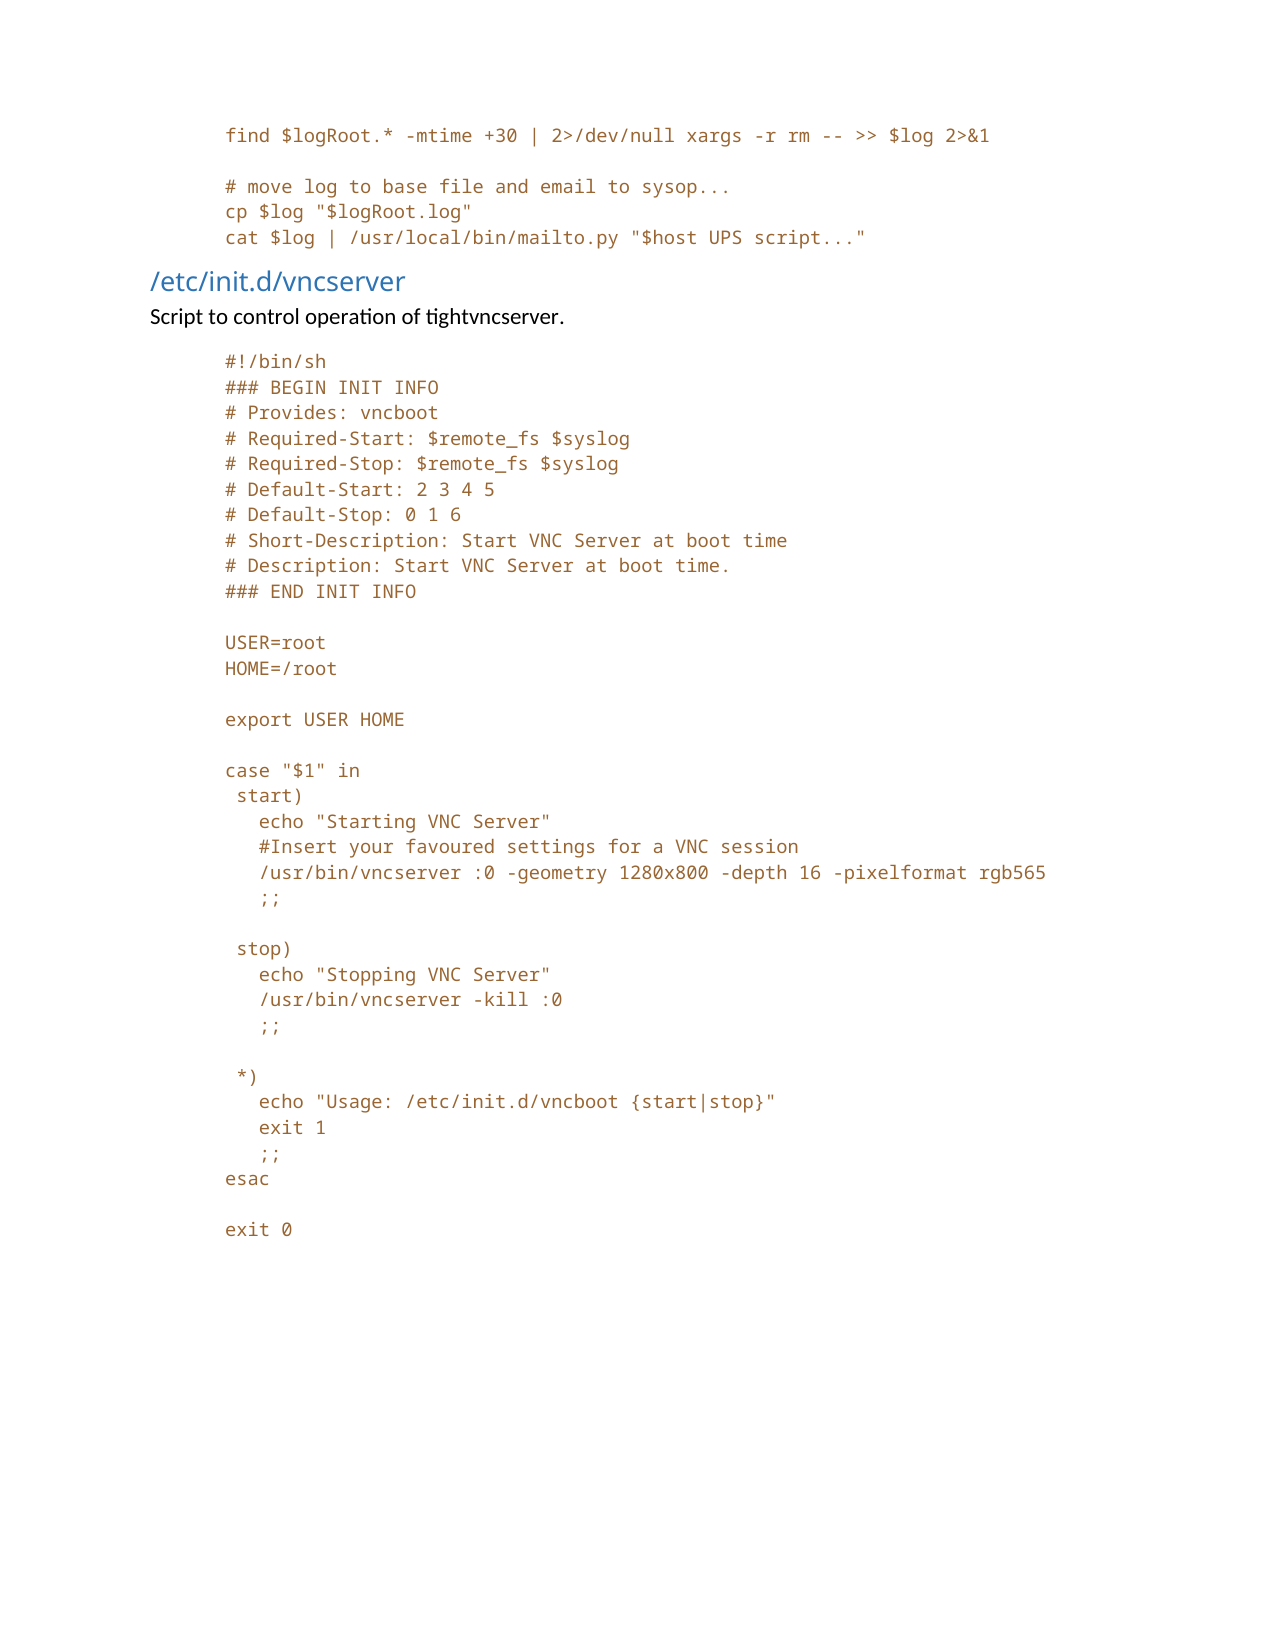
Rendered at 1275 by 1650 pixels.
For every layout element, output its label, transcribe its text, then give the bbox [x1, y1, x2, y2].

text start) [225, 782, 1125, 808]
text # Provides: vncboot [225, 400, 1125, 425]
text echo "Usage: /etc/init.d/vncboot {start|stop}" [225, 1089, 1125, 1114]
text echo "Starting VNC Server" [225, 808, 1125, 833]
text # Description: Start VNC Server at boot time. [225, 553, 1125, 578]
text stop) [225, 936, 1125, 961]
text exit 1 [225, 1114, 1125, 1140]
text # Short-Description: Start VNC Server at boot time [225, 527, 1125, 553]
text # Required-Stop: $remote_fs $syslog [225, 451, 1125, 476]
text # Default-Stop: 0 1 6 [225, 502, 1125, 527]
text # Required-Start: $remote_fs $syslog [225, 425, 1125, 451]
text ;; [225, 1140, 1125, 1165]
text exit 0 [225, 1216, 1125, 1242]
text HOME=/root [225, 655, 1125, 680]
text cat $log | /usr/local/bin/mailto.py "$host UPS script..." [225, 224, 1125, 249]
text esac [225, 1165, 1125, 1191]
subtitle /etc/init.d/vncserver [150, 262, 1125, 299]
text export USER HOME [225, 706, 1125, 731]
text #!/bin/sh [225, 349, 1125, 374]
text ;; [225, 884, 1125, 910]
text /usr/bin/vncserver :0 -geometry 1280x800 -depth 16 -pixelformat rgb565 [225, 859, 1125, 884]
text # move log to base file and email to sysop... [225, 173, 1125, 198]
text ### BEGIN INIT INFO [225, 374, 1125, 400]
text # Default-Start: 2 3 4 5 [225, 476, 1125, 502]
text ;; [225, 1012, 1125, 1038]
text #Insert your favoured settings for a VNC session [225, 833, 1125, 859]
text find $logRoot.* -mtime +30 | 2>/dev/null xargs -r rm -- >> $log 2>&1 [225, 122, 1125, 147]
text case "$1" in [225, 757, 1125, 782]
text cp $log "$logRoot.log" [225, 198, 1125, 224]
text Script to control operation of tightvncserver. [150, 302, 1125, 330]
text *) [225, 1063, 1125, 1089]
text /usr/bin/vncserver -kill :0 [225, 987, 1125, 1012]
text ### END INIT INFO [225, 578, 1125, 604]
text USER=root [225, 629, 1125, 655]
text echo "Stopping VNC Server" [225, 961, 1125, 987]
